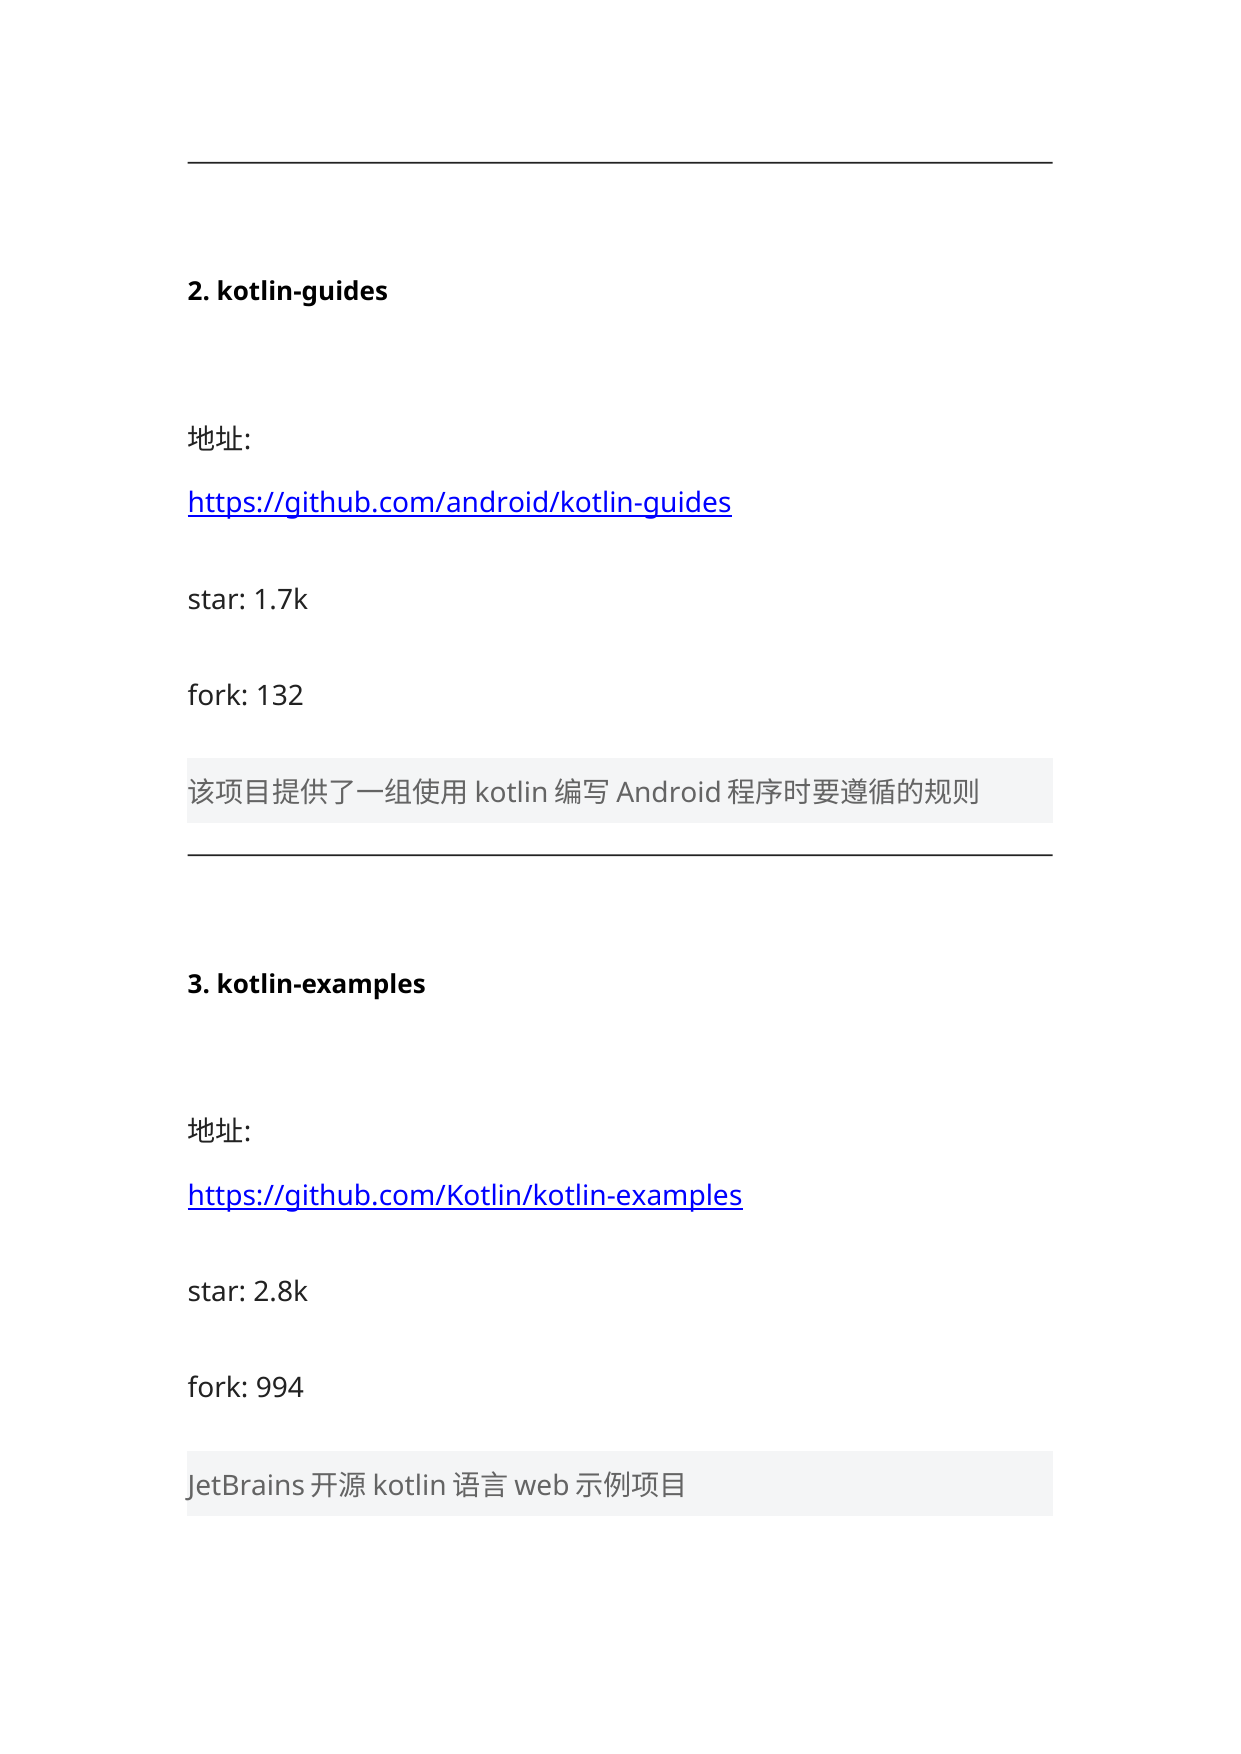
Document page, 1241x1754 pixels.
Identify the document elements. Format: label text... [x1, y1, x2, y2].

text star: 2.8k [187, 1258, 1053, 1323]
subtitle 3. kotlin-examples [187, 951, 1053, 1016]
subtitle 2. kotlin-guides [187, 258, 1053, 323]
text 地址: https://github.com/Kotlin/kotlin-examples [187, 1097, 1053, 1227]
text 该项目提供了一组使用kotlin编写Android程序时要遵循的规则 [187, 758, 1053, 823]
text JetBrains开源kotlin语言web示例项目 [187, 1451, 1053, 1516]
text fork: 994 [187, 1354, 1053, 1419]
text 地址: https://github.com/android/kotlin-guides [187, 404, 1053, 534]
text star: 1.7k [187, 566, 1053, 631]
text fork: 132 [187, 662, 1053, 727]
